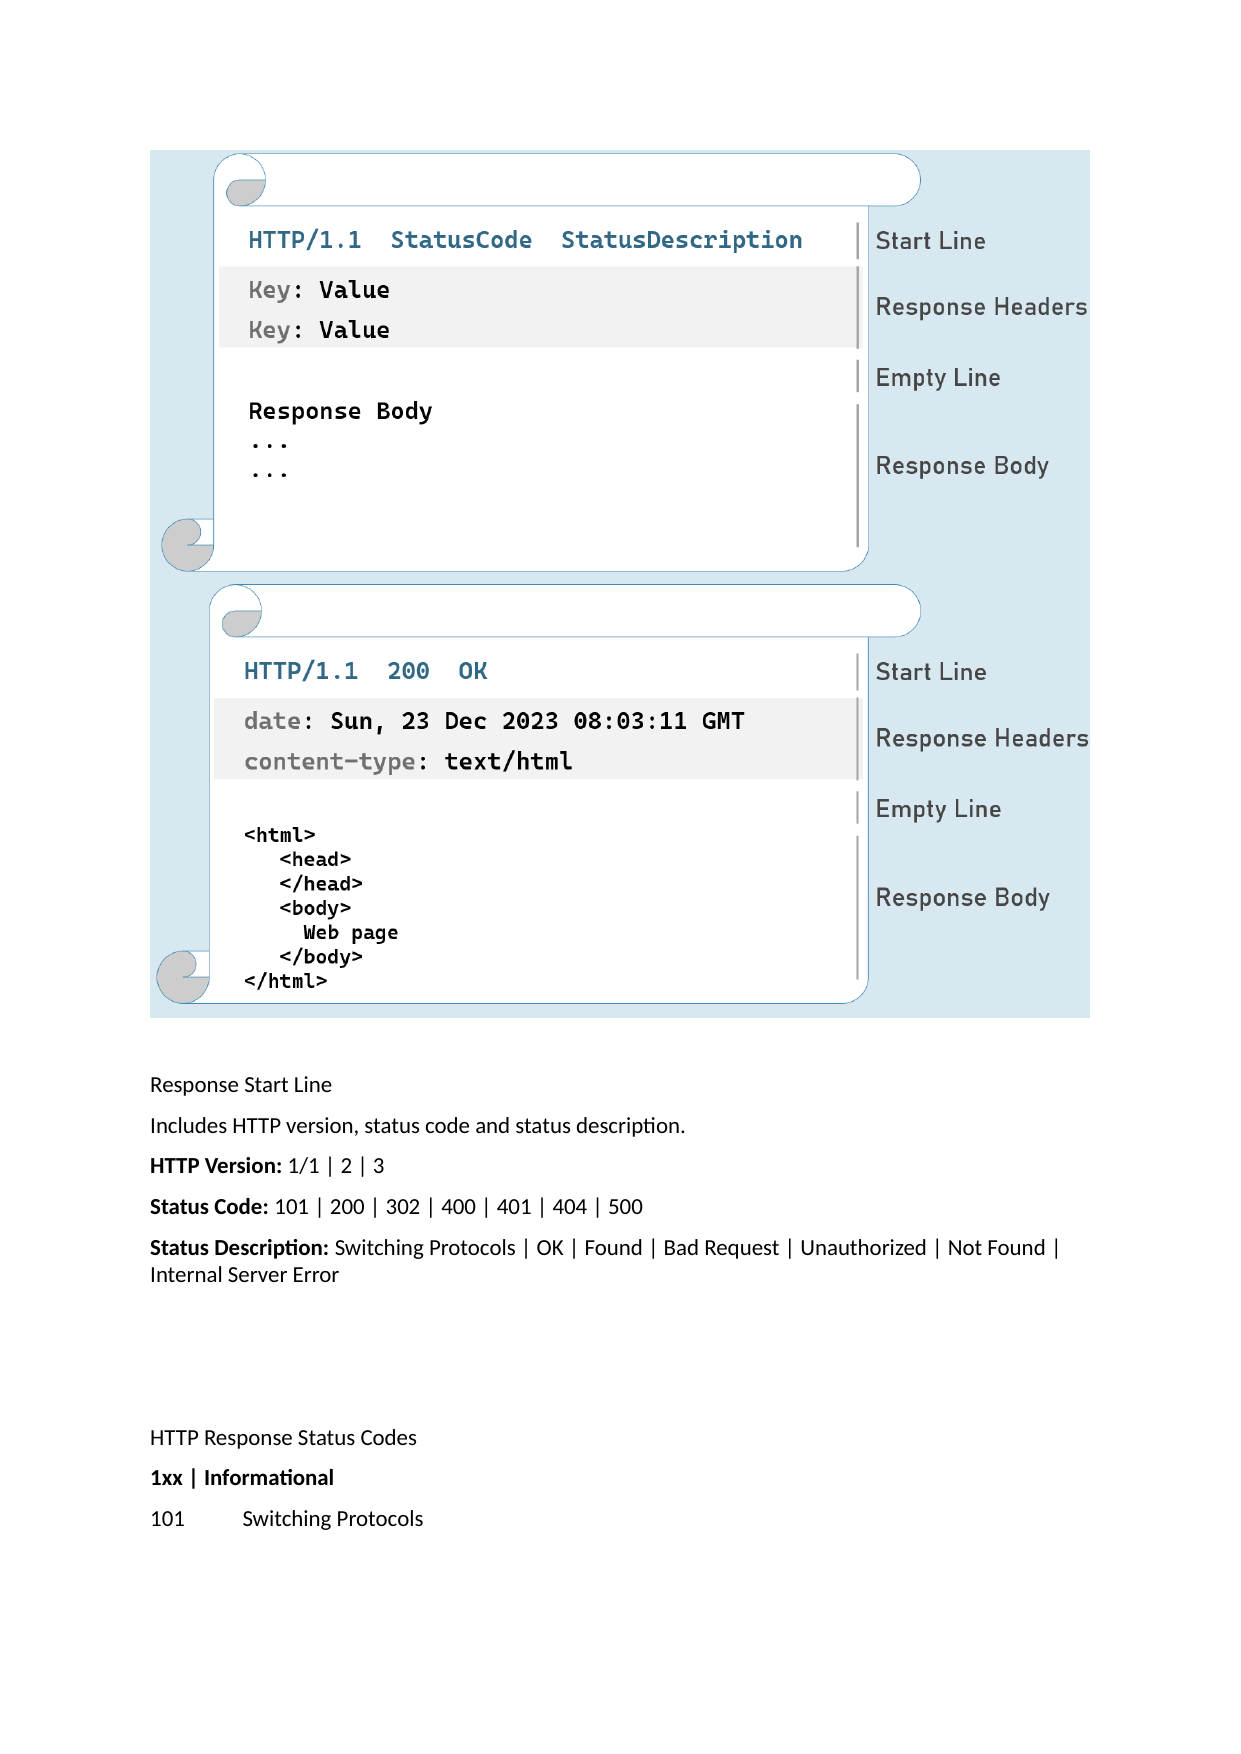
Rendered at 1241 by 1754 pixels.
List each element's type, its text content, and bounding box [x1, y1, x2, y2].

text Status Description: Switching Protocols | OK | Found | Bad Request | Unauthorized | Not Found | Internal Server Error [150, 1233, 1090, 1289]
text HTTP Response Status Codes [150, 1423, 1090, 1451]
text Includes HTTP version, status code and status description. [150, 1111, 1090, 1139]
text 101 Switching Protocols [150, 1504, 1090, 1532]
picture [150, 150, 1091, 1018]
text Response Start Line [150, 1071, 1090, 1098]
text 1xx | Informational [150, 1463, 1090, 1491]
text HTTP Version: 1/1 | 2 | 3 [150, 1152, 1090, 1179]
text Status Code: 101 | 200 | 302 | 400 | 401 | 404 | 500 [150, 1192, 1090, 1220]
